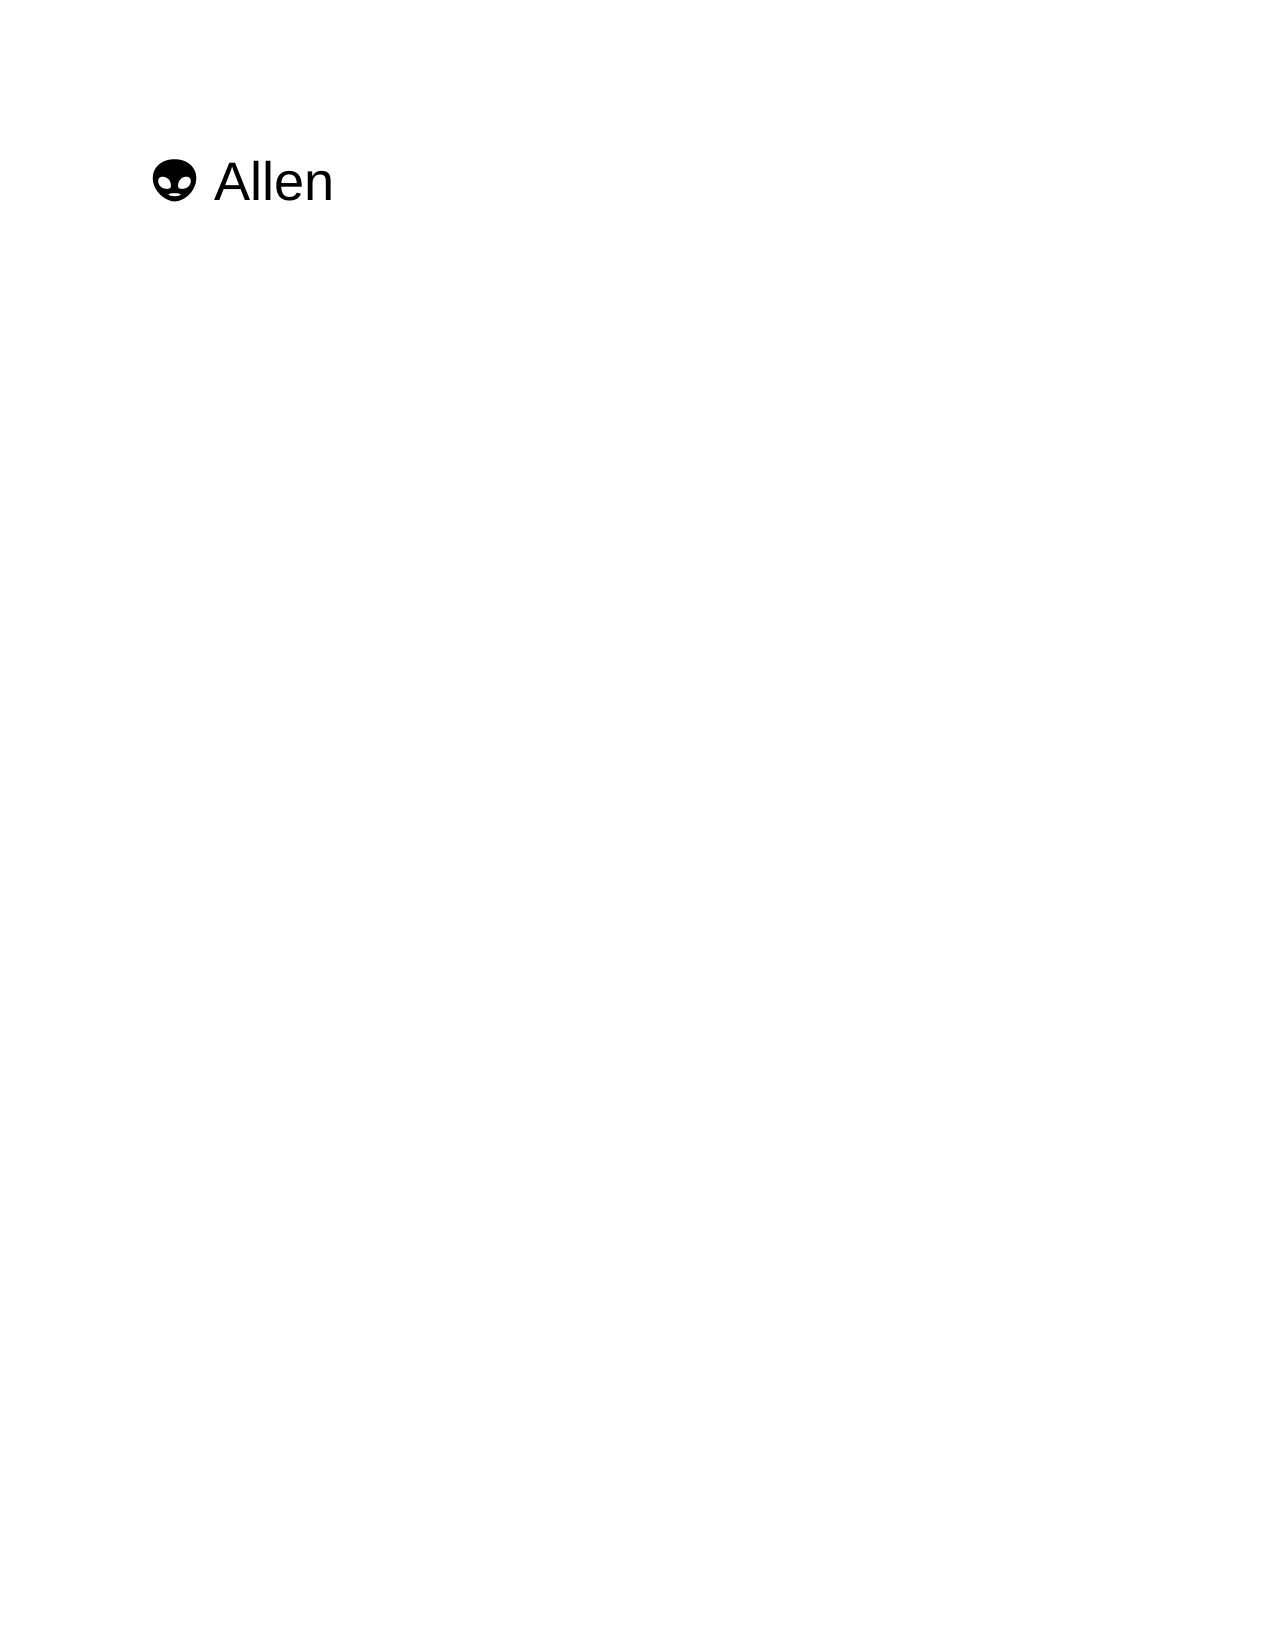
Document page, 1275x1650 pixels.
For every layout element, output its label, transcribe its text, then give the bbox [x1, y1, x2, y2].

title 👽 Allen [150, 150, 1125, 212]
